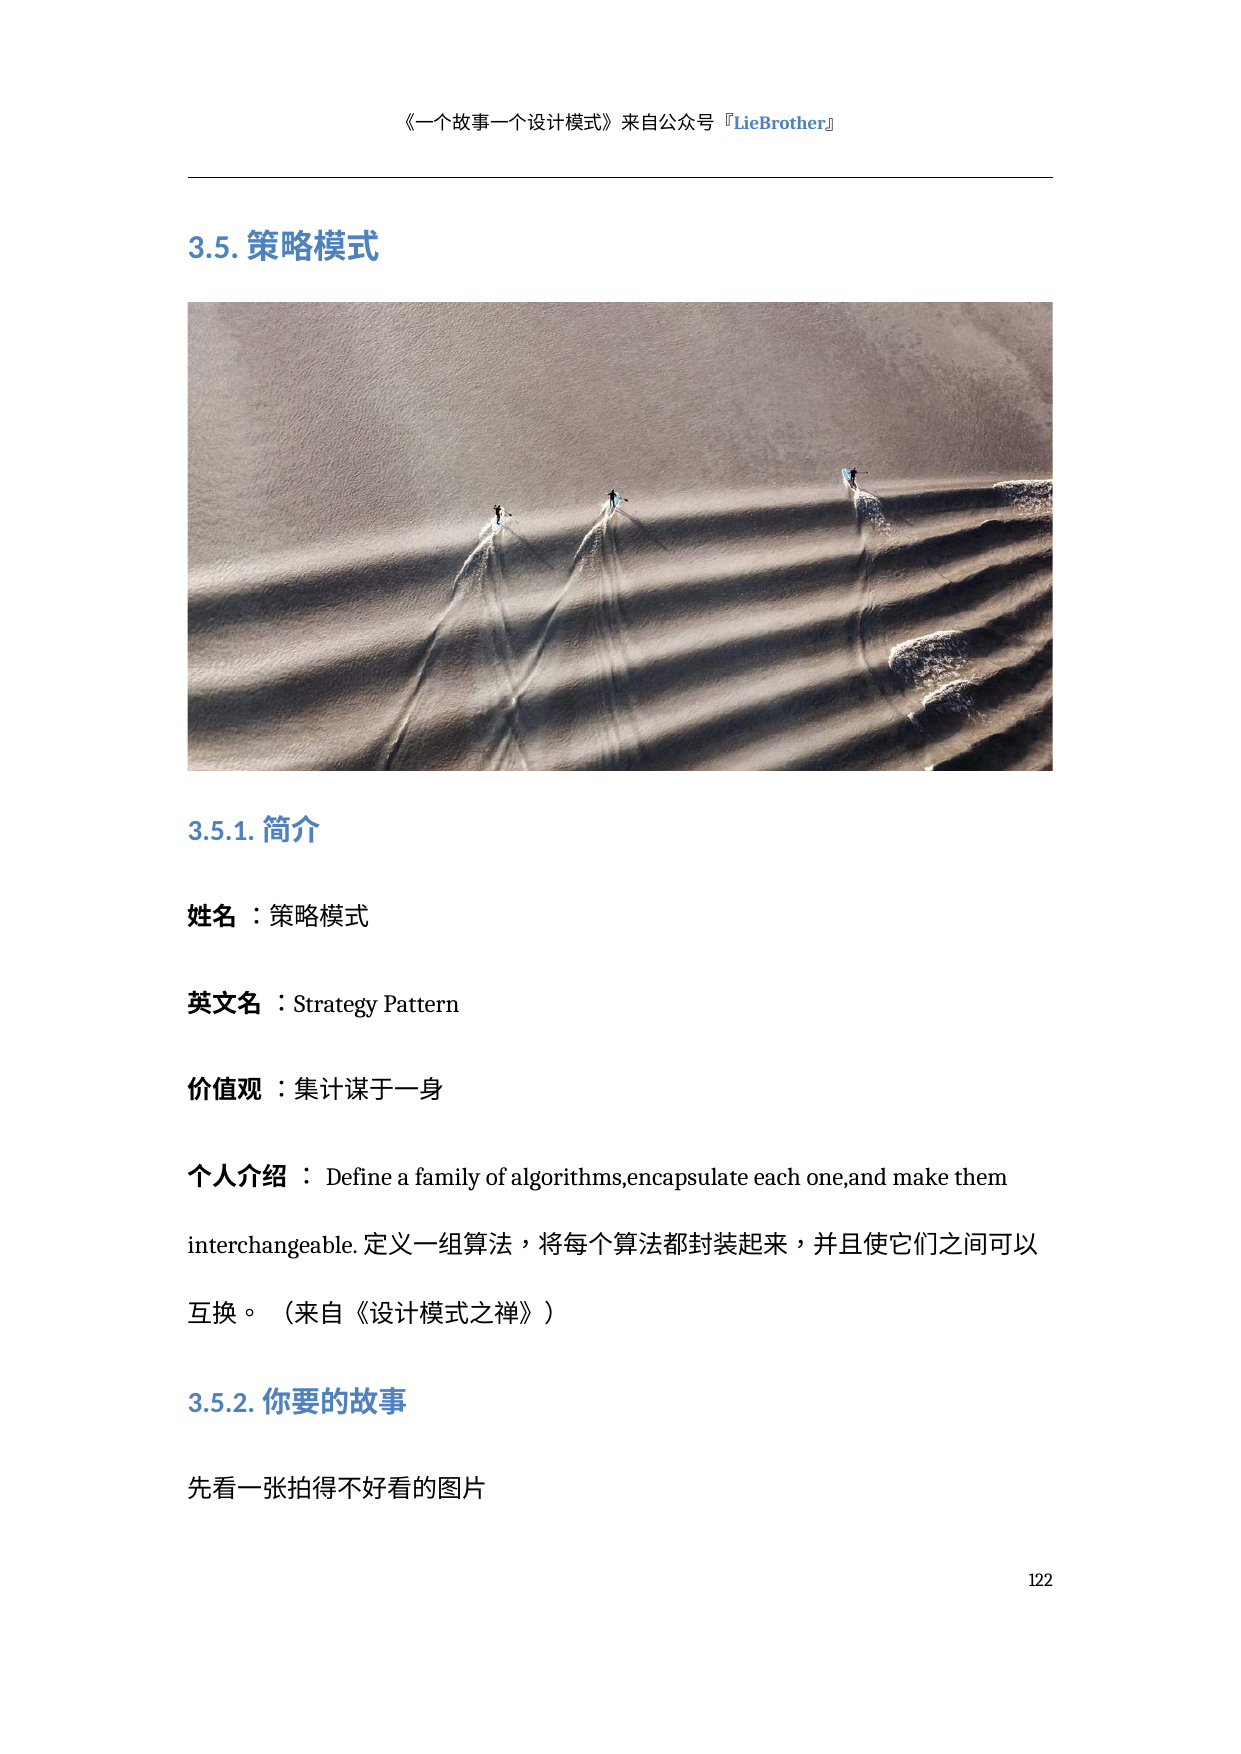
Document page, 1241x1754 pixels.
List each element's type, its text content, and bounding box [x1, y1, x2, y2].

text 英文名 ：Strategy Pattern [187, 968, 1053, 1036]
subtitle 3.5. 策略模式 [187, 212, 1053, 280]
subtitle 3.5.2. 你要的故事 [187, 1366, 1053, 1434]
subtitle 3.5.1. 简介 [187, 795, 1053, 863]
picture [187, 302, 1053, 771]
text 个人介绍 ： Define a family of algorithms,encapsulate each one,and make them interchangeable. 定义一组算法，将每个算法都封装起来，并且使它们之间可以互换。 （来自《设计模式之禅》） [187, 1142, 1053, 1345]
text 价值观 ：集计谋于一身 [187, 1055, 1053, 1123]
text 先看一张拍得不好看的图片 [187, 1453, 1053, 1521]
text 姓名 ：策略模式 [187, 882, 1053, 949]
